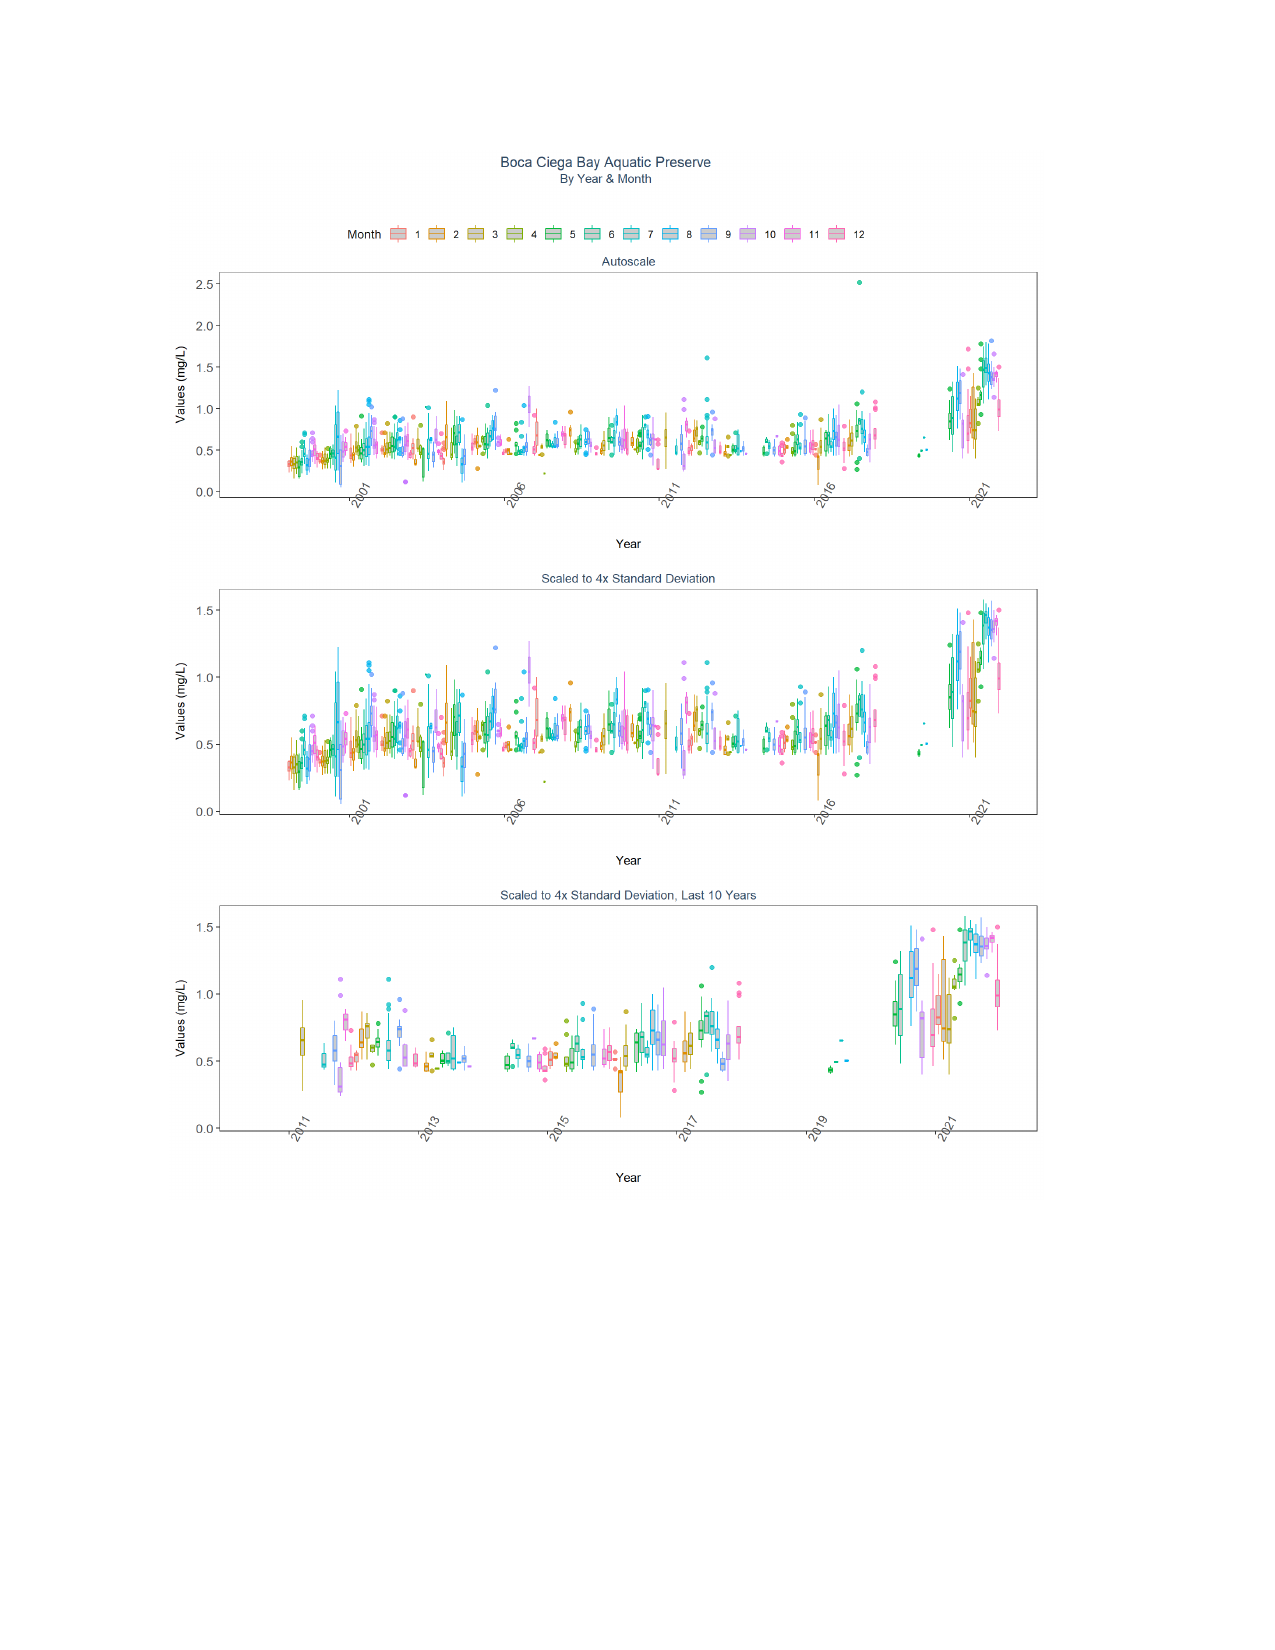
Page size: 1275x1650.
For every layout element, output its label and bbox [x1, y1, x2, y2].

picture [168, 150, 1044, 1200]
